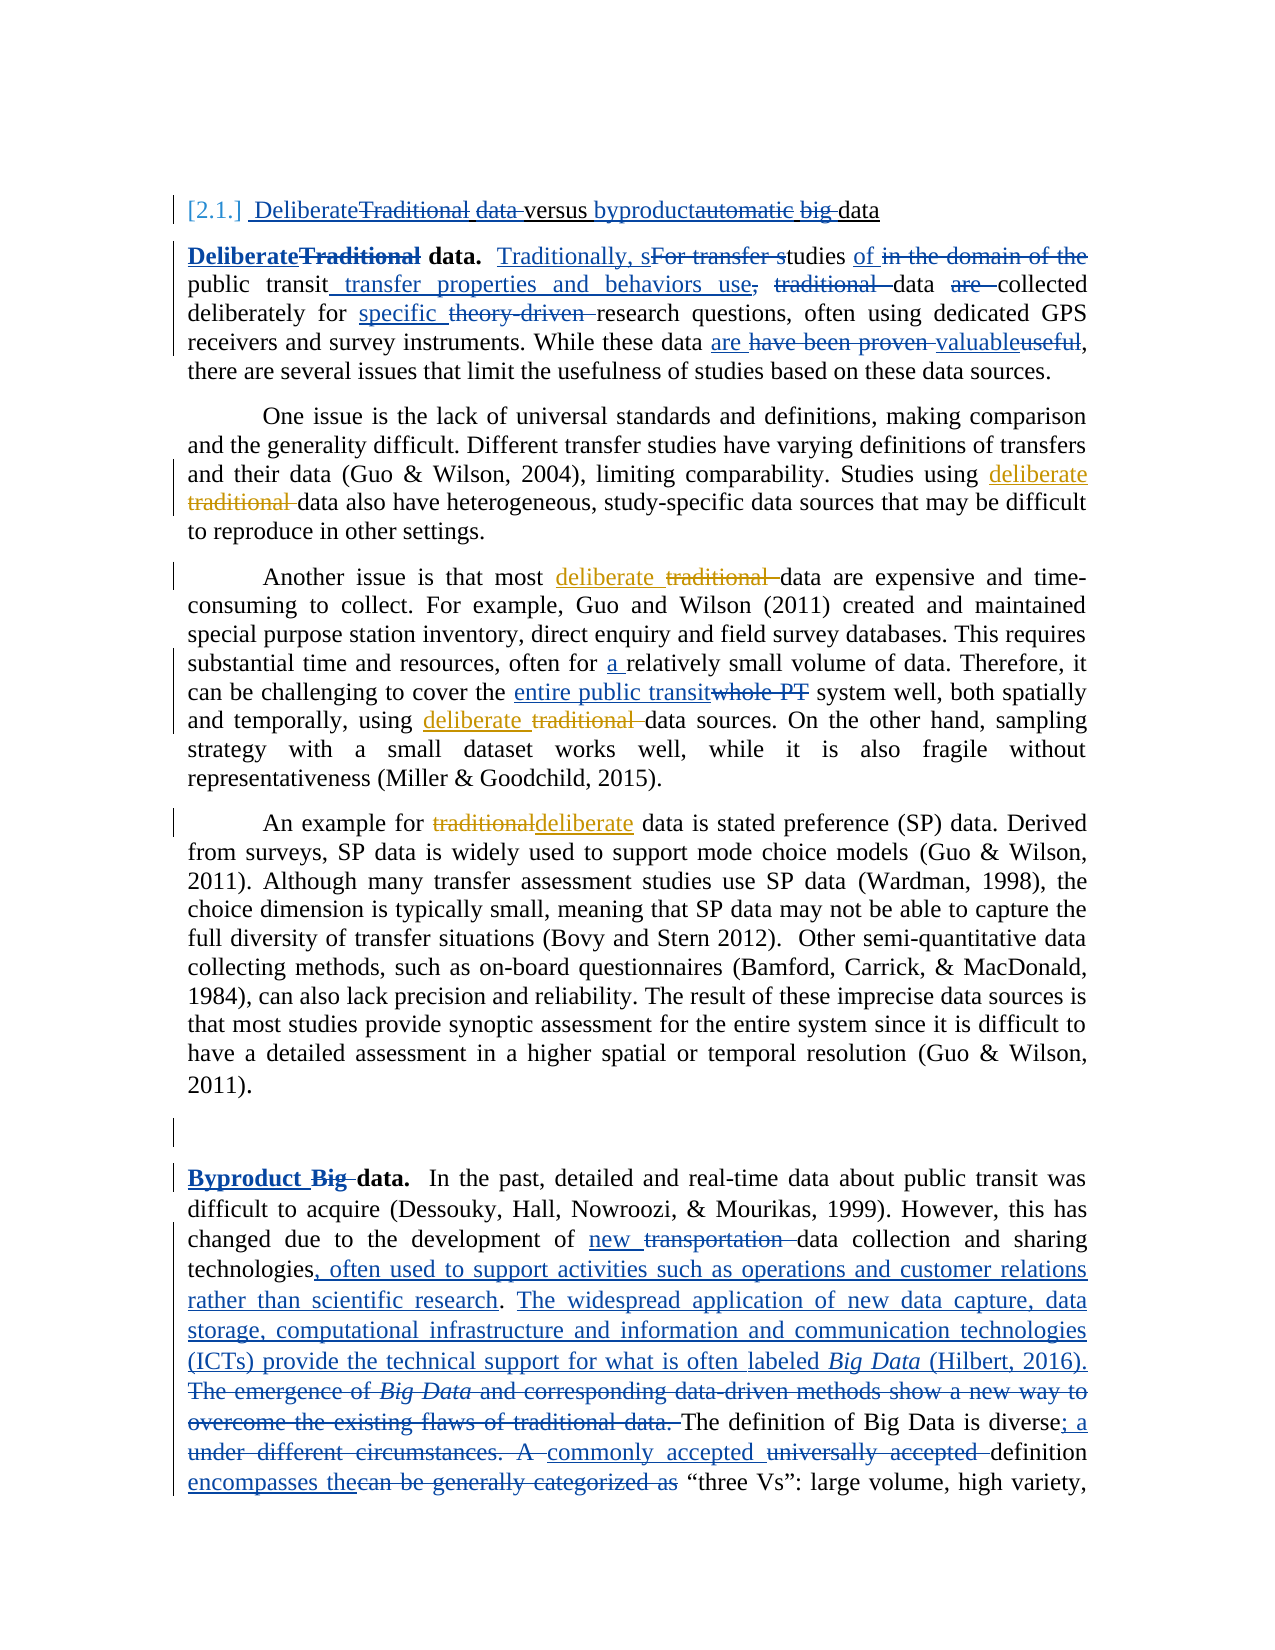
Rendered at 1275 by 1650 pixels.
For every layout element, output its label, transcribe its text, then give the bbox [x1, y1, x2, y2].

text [187, 1393, 1087, 1496]
text data. tudies public transit data collected deliberately for research questions, often using dedicated GPS receivers and survey instruments. While these data , there are several issues that limit the usefulness of studies based on these data sources. [187, 241, 1087, 384]
list versus data [187, 195, 1087, 224]
text Another issue is that most data are expensive and time-consuming to collect. For example, Guo and Wilson (2011) created and maintained special purpose station inventory, direct enquiry and field survey databases. This requires substantial time and resources, often for relatively small volume of data. Therefore, it can be challenging to cover the system well, both spatially and temporally, using data sources. On the other hand, sampling strategy with a small dataset works well, while it is also fragile without representativeness (Miller & Goodchild, 2015). [187, 562, 1087, 792]
text An example for data is stated preference (SP) data. Derived from surveys, SP data is widely used to support mode choice models (Guo & Wilson, 2011). Although many transfer assessment studies use SP data (Wardman, 1998), the choice dimension is typically small, meaning that SP data may not be able to capture the full diversity of transfer situations (Bovy and Stern 2012). Other semi-quantitative data collecting methods, such as on-board questionnaires (Bamford, Carrick, & MacDonald, 1984), can also lack precision and reliability. The result of these imprecise data sources is that most studies provide synoptic assessment for the entire system since it is difficult to have a detailed assessment in a higher spatial or temporal resolution (Guo & Wilson, 2011). [187, 808, 1087, 1101]
text One issue is the lack of universal standards and definitions, making comparison and the generality difficult. Different transfer studies have varying definitions of transfers and their data (Guo & Wilson, 2004), limiting comparability. Studies using data also have heterogeneous, study-specific data sources that may be difficult to reproduce in other settings. [187, 401, 1087, 545]
